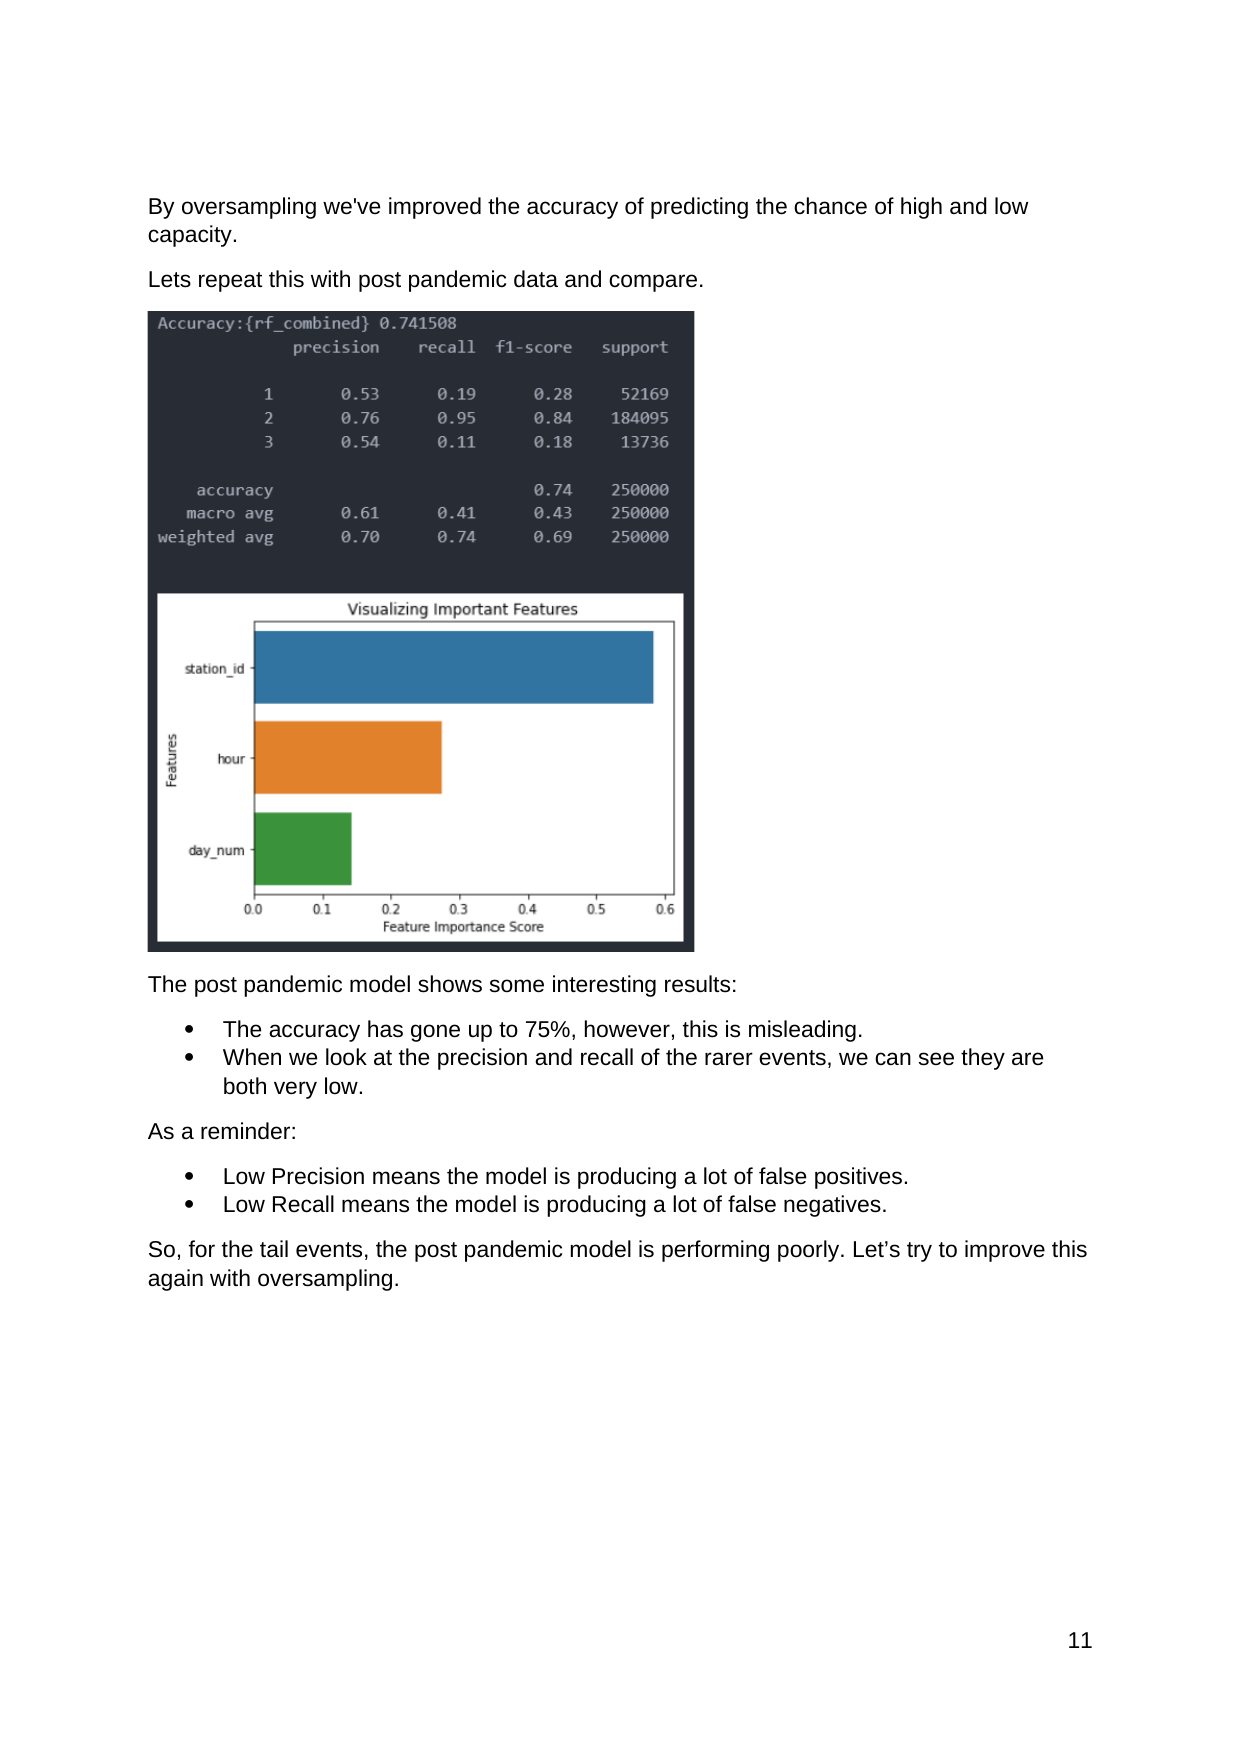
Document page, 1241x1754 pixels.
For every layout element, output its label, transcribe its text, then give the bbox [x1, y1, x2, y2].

text Lets repeat this with post pandemic data and compare. [148, 266, 1093, 293]
text By oversampling we've improved the accuracy of predicting the chance of high and low capacity. [148, 193, 1093, 247]
list When we look at the precision and recall of the rarer events, we can see they are both very low. [185, 1044, 1093, 1099]
list Low Recall means the model is producing a lot of false negatives. [185, 1191, 1093, 1218]
list Low Precision means the model is producing a lot of false positives. [185, 1163, 1093, 1189]
list The accuracy has gone up to 75%, however, this is misleading. [185, 1016, 1093, 1042]
text As a reminder: [148, 1118, 1093, 1144]
text The post pandemic model shows some interesting results: [148, 971, 1093, 997]
picture [147, 311, 695, 952]
text So, for the tail events, the post pandemic model is performing poorly. Let’s try to improve this again with oversampling. [148, 1236, 1093, 1291]
